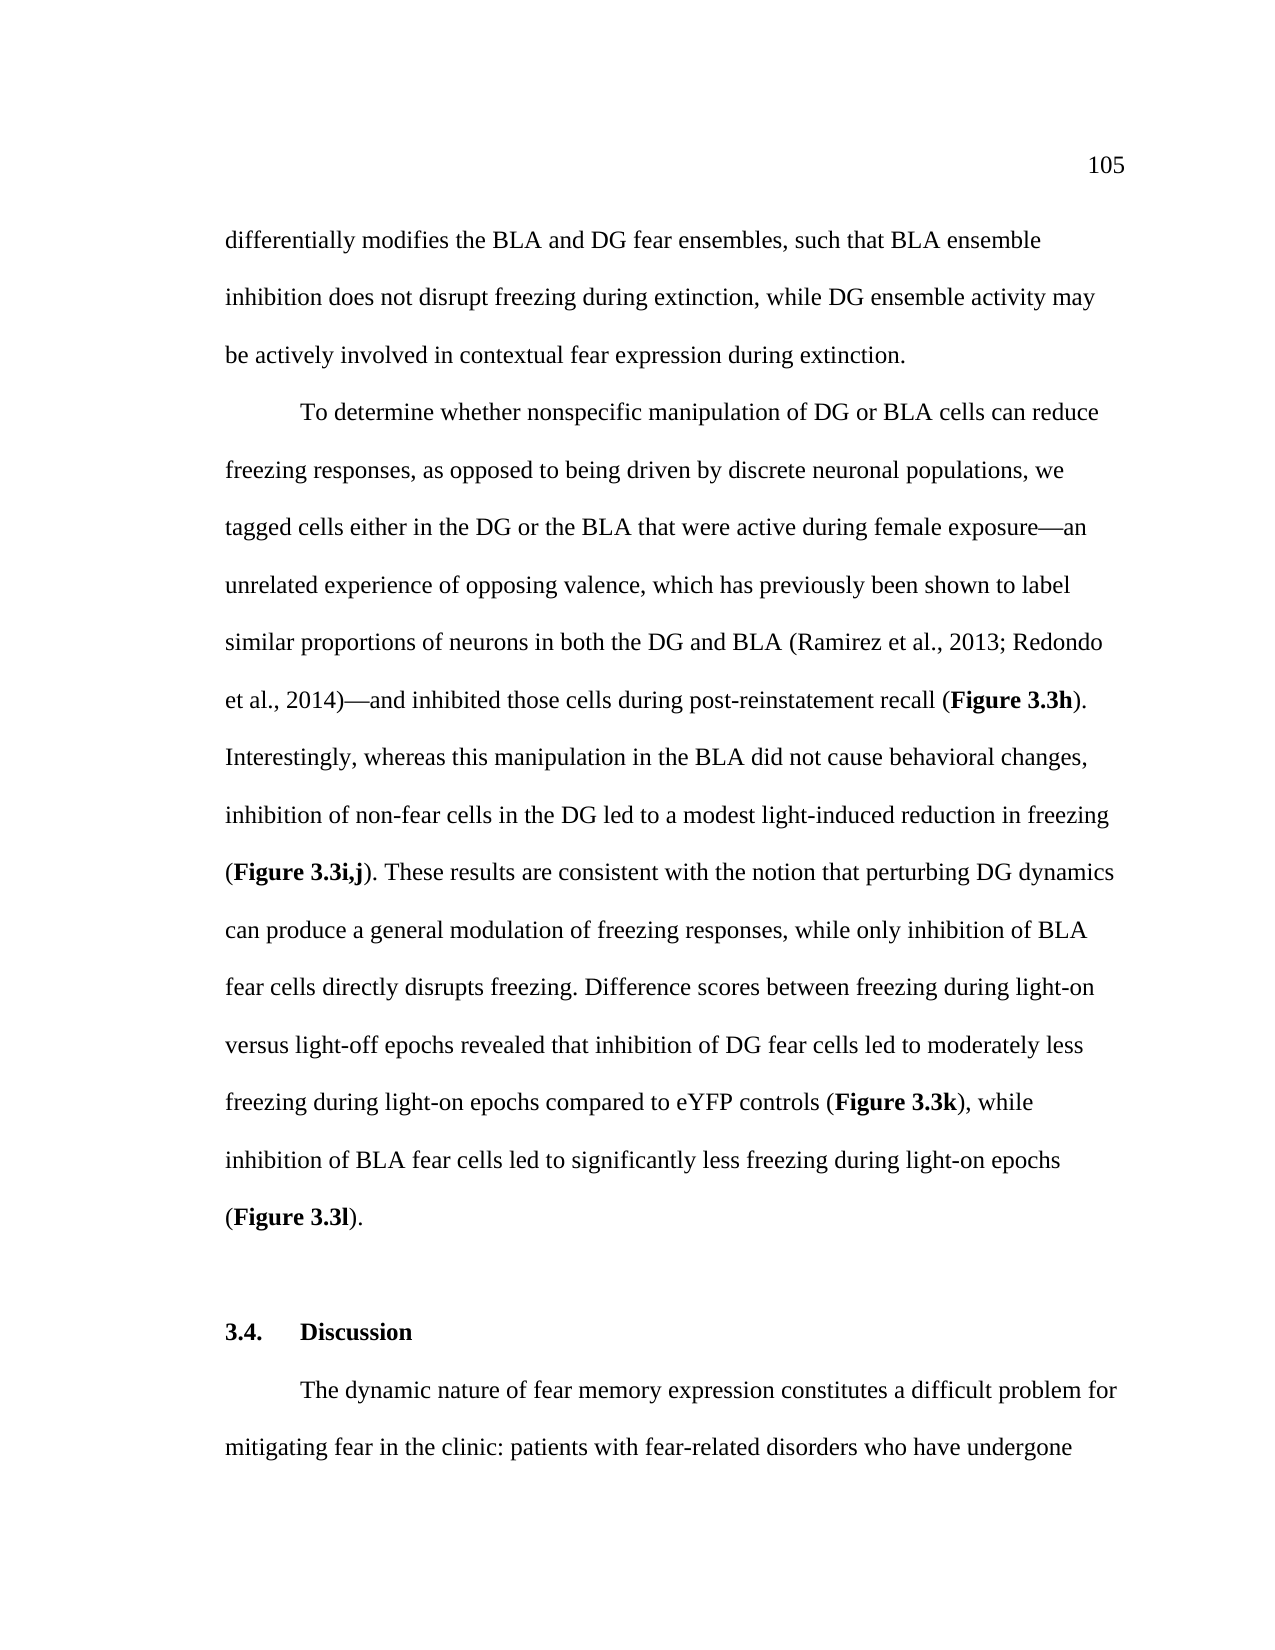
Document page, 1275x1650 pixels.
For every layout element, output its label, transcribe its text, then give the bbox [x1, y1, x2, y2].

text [225, 225, 1125, 369]
text To determine whether nonspecific manipulation of DG or BLA cells can reduce freezing responses, as opposed to being driven by discrete neuronal populations, we tagged cells either in the DG or the BLA that were active during female exposure—an unrelated experience of opposing valence, which has previously been shown to label similar proportions of neurons in both the DG and BLA (Ramirez et al., 2013; Redondo et al., 2014)—and inhibited those cells during post-reinstatement recall (Figure 3.3h). Interestingly, whereas this manipulation in the BLA did not cause behavioral changes, inhibition of non-fear cells in the DG led to a modest light-induced reduction in freezing (Figure 3.3i,j). These results are consistent with the notion that perturbing DG dynamics can produce a general modulation of freezing responses, while only inhibition of BLA fear cells directly disrupts freezing. Difference scores between freezing during light-on versus light-off epochs revealed that inhibition of DG fear cells led to moderately less freezing during light-on epochs compared to eYFP controls (Figure 3.3k), while inhibition of BLA fear cells led to significantly less freezing during light-on epochs (Figure 3.3l). [225, 397, 1125, 1231]
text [225, 1375, 1125, 1461]
subtitle Discussion [225, 1317, 1125, 1346]
